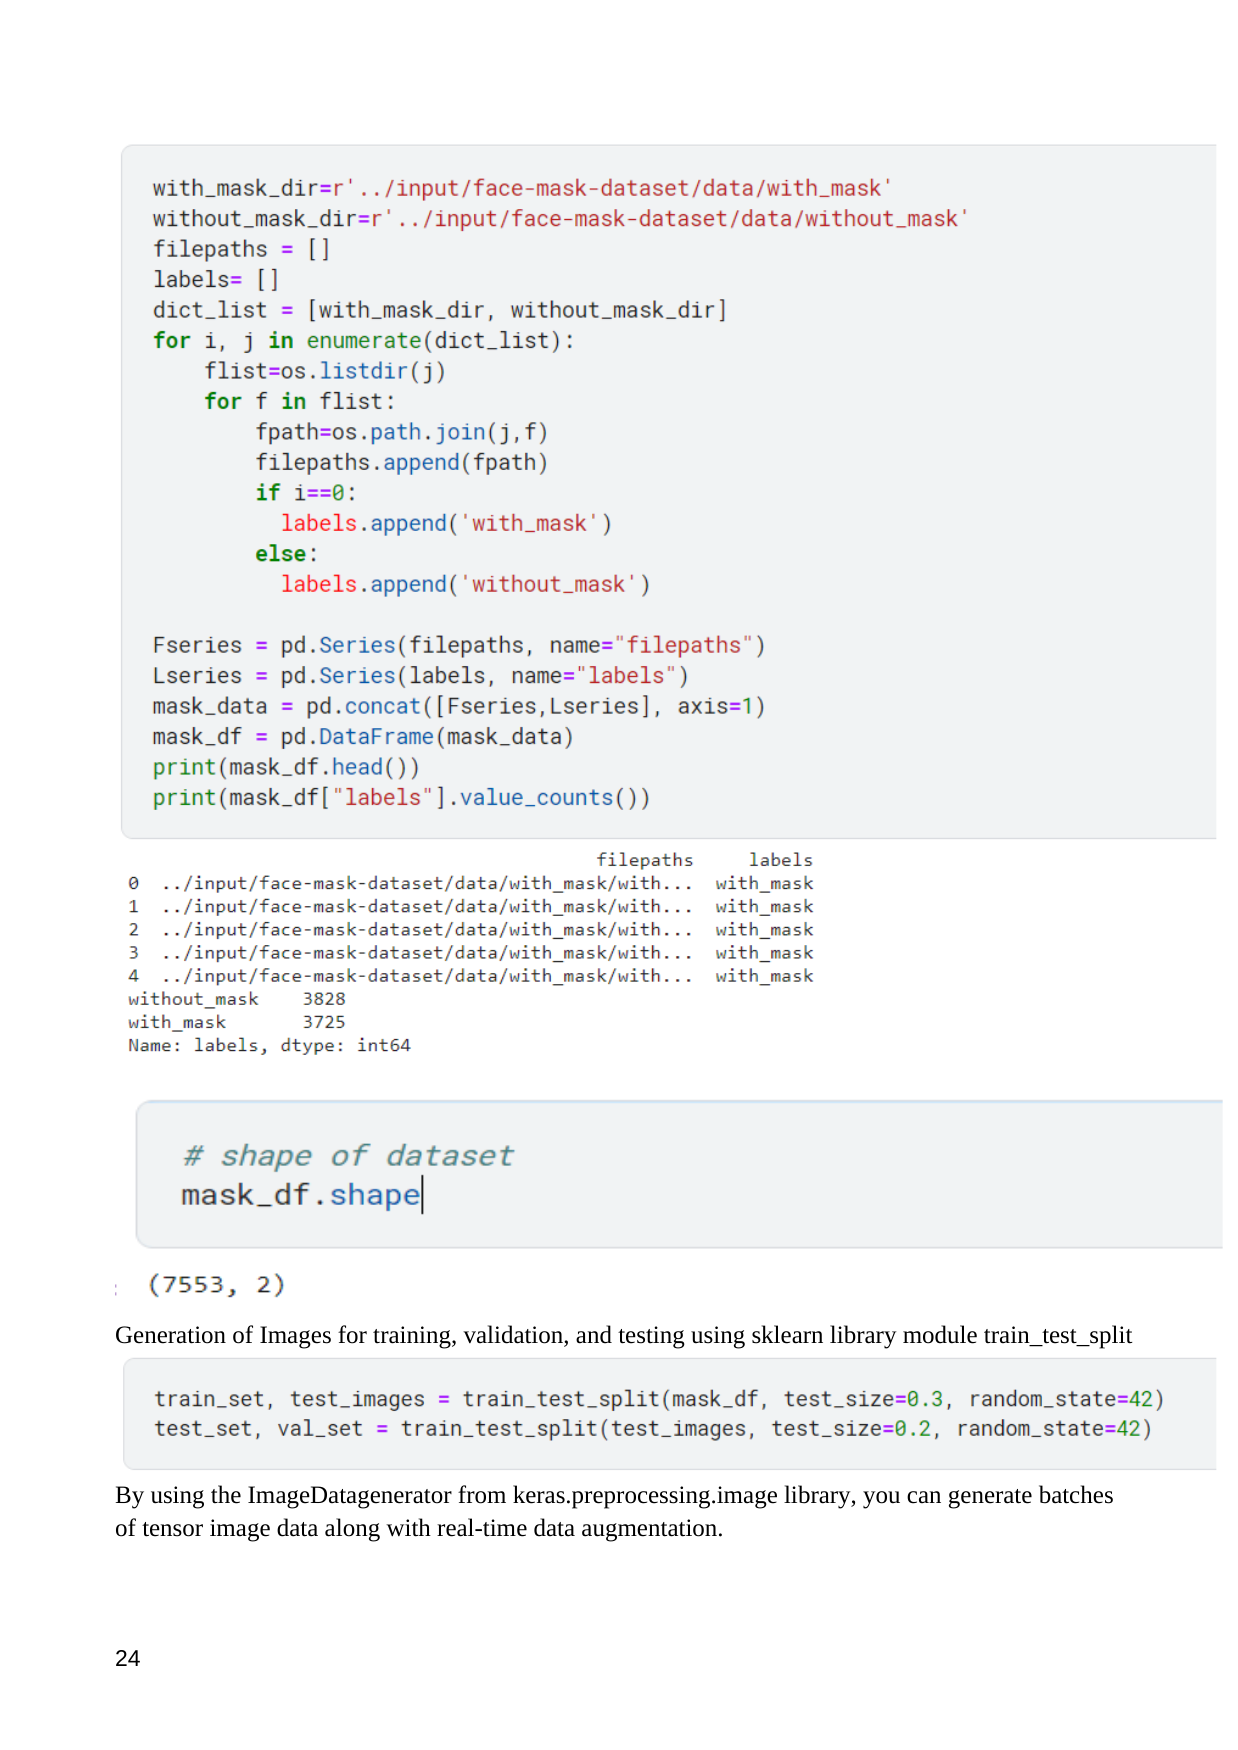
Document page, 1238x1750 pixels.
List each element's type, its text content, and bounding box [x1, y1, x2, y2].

picture [115, 141, 1217, 1061]
text Generation of Images for training, validation, and testing using sklearn library module train_test_split [115, 1320, 1133, 1349]
text By using the ImageDatagenerator from keras.preprocessing.image library, you can generate batches of tensor image data along with real-time data augmentation. [115, 1480, 1133, 1542]
picture [115, 1352, 1217, 1476]
picture [115, 1094, 1223, 1316]
